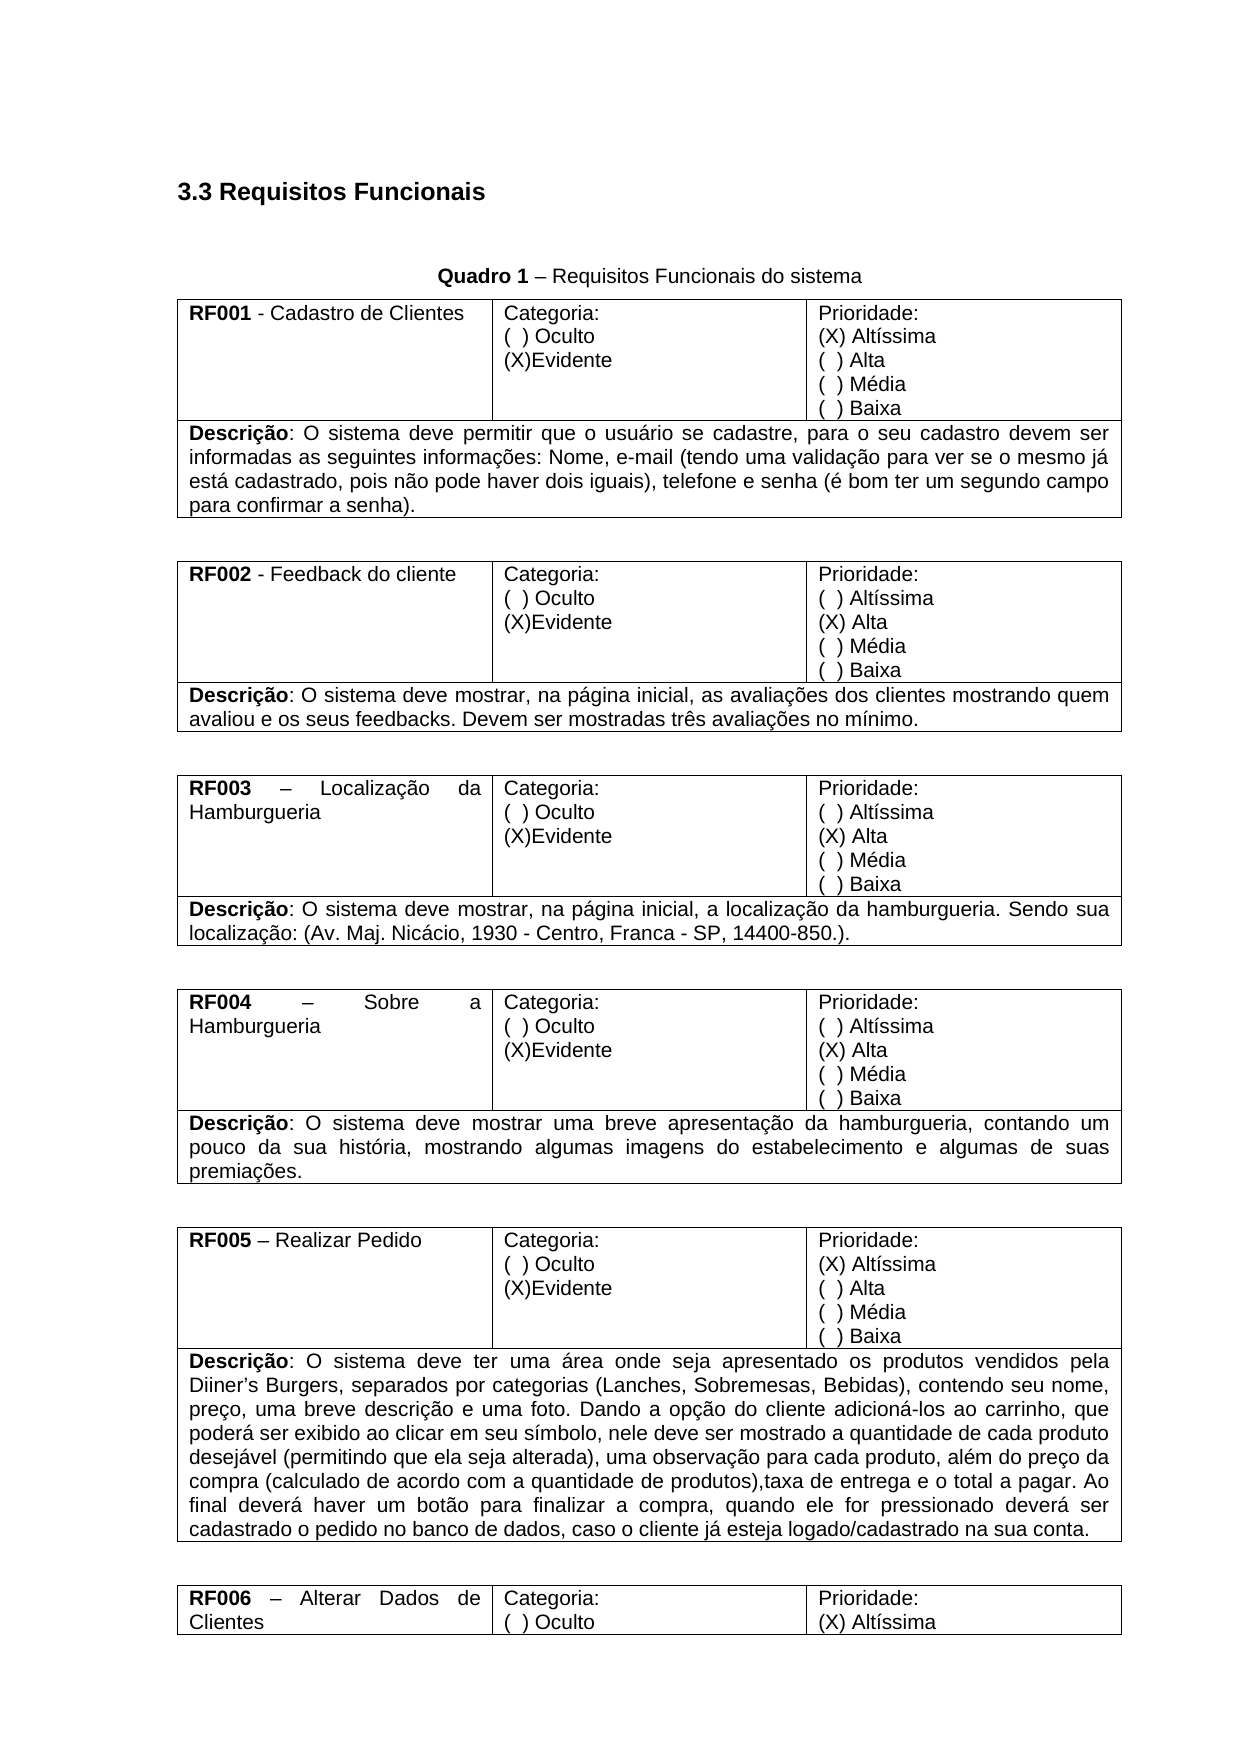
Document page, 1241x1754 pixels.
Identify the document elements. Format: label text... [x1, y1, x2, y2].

table_header RF003 – Localização da Hamburgueria [178, 776, 492, 896]
table_header RF004 – Sobre a Hamburgueria [178, 990, 492, 1110]
table_cell Descrição: O sistema deve mostrar, na página inicial, as avaliações dos clientes mostrando quem avaliou e os seus feedbacks. Devem ser mostradas três avaliações no mínimo. [178, 683, 1121, 731]
table_cell Descrição: O sistema deve permitir que o usuário se cadastre, para o seu cadastro devem ser informadas as seguintes informações: Nome, e-mail (tendo uma validação para ver se o mesmo já está cadastrado, pois não pode haver dois iguais), telefone e senha (é bom ter um segundo campo para confirmar a senha). [178, 421, 1121, 517]
table_header RF001 - Cadastro de Clientes [178, 300, 492, 420]
table_cell Descrição: O sistema deve mostrar, na página inicial, a localização da hamburgueria. Sendo sua localização: (Av. Maj. Nicácio, 1930 - Centro, Franca - SP, 14400-850.). [178, 897, 1121, 945]
table_header Categoria: ( ) Oculto (X)Evidente [493, 562, 806, 682]
table_header Categoria: ( ) Oculto (X)Evidente [493, 990, 806, 1110]
table_header Prioridade: ( ) Altíssima (X) Alta ( ) Média ( ) Baixa [807, 990, 1121, 1110]
table_header RF002 - Feedback do cliente [178, 562, 492, 682]
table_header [178, 1586, 492, 1634]
table_header Prioridade: ( ) Altíssima (X) Alta ( ) Média ( ) Baixa [807, 776, 1121, 896]
table_header Categoria: ( ) Oculto (X)Evidente [493, 1228, 806, 1348]
table_cell Descrição: O sistema deve mostrar uma breve apresentação da hamburgueria, contando um pouco da sua história, mostrando algumas imagens do estabelecimento e algumas de suas premiações. [178, 1111, 1121, 1183]
table_header Prioridade: (X) Altíssima ( ) Alta ( ) Média ( ) Baixa [807, 1228, 1121, 1348]
text Quadro 1 – Requisitos Funcionais do sistema [177, 263, 1122, 287]
table_header Prioridade: ( ) Altíssima (X) Alta ( ) Média ( ) Baixa [807, 562, 1121, 682]
table_cell Descrição: O sistema deve ter uma área onde seja apresentado os produtos vendidos pela Diiner’s Burgers, separados por categorias (Lanches, Sobremesas, Bebidas), contendo seu nome, preço, uma breve descrição e uma foto. Dando a opção do cliente adicioná-los ao carrinho, que poderá ser exibido ao clicar em seu símbolo, nele deve ser mostrado a quantidade de cada produto desejável (permitindo que ela seja alterada), uma observação para cada produto, além do preço da compra (calculado de acordo com a quantidade de produtos),taxa de entrega e o total a pagar. Ao final deverá haver um botão para finalizar a compra, quando ele for pressionado deverá ser cadastrado o pedido no banco de dados, caso o cliente já esteja logado/cadastrado na sua conta. [178, 1349, 1121, 1541]
text 3.3 Requisitos Funcionais [177, 177, 1122, 206]
table_header Categoria: ( ) Oculto (X)Evidente [493, 776, 806, 896]
table_header Categoria: ( ) Oculto (X)Evidente [493, 300, 806, 420]
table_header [807, 1586, 1121, 1634]
table_header RF005 – Realizar Pedido [178, 1228, 492, 1348]
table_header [493, 1586, 806, 1634]
table_header Prioridade: (X) Altíssima ( ) Alta ( ) Média ( ) Baixa [807, 300, 1121, 420]
